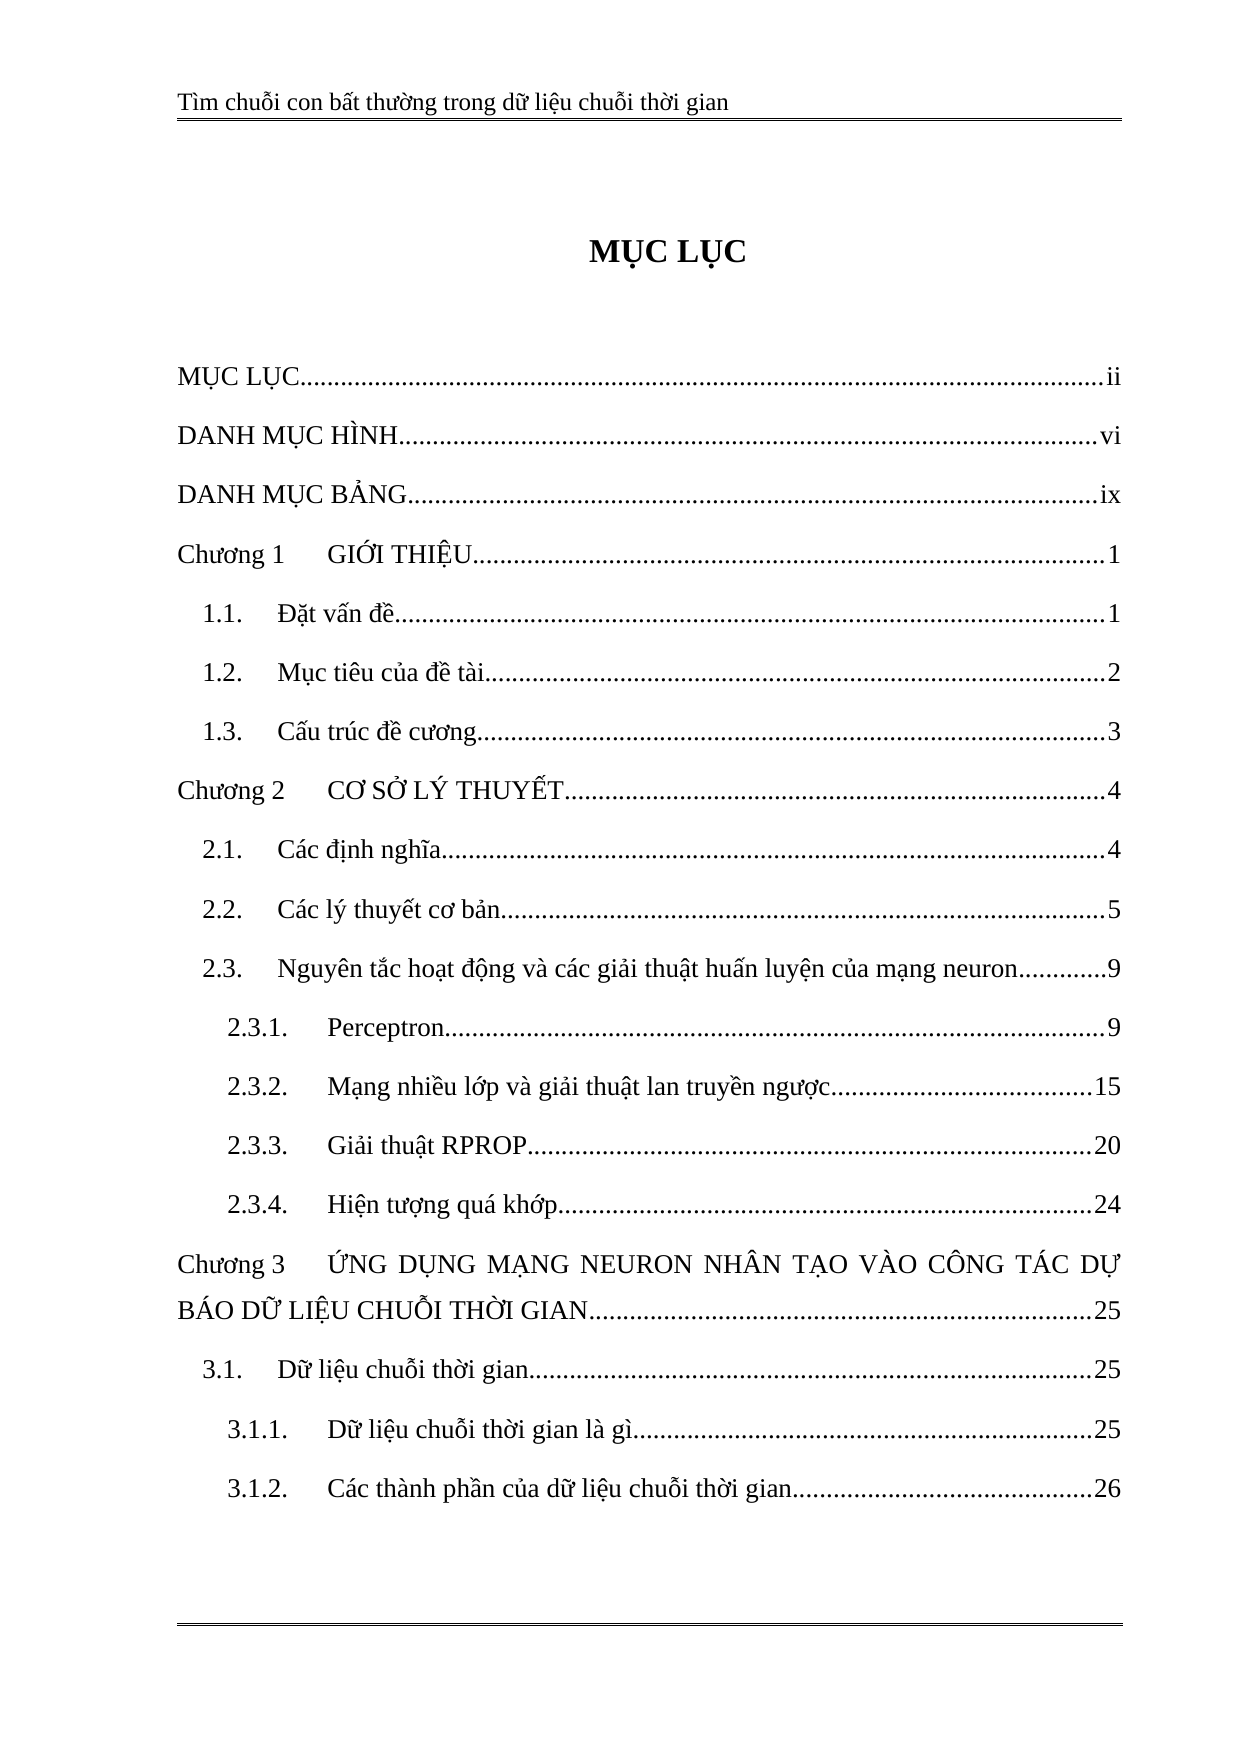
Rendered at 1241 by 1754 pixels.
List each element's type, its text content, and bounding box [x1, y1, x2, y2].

text 2.2. Các lý thuyết cơ bản 5 [202, 893, 1122, 924]
text DANH MỤC BẢNG ix [177, 479, 1122, 510]
text Chương 1 GIỚI THIỆU 1 [177, 538, 1122, 569]
subtitle MỤC LỤC [214, 231, 1122, 269]
text 3.1.2. Các thành phần của dữ liệu chuỗi thời gian 26 [227, 1472, 1122, 1503]
text 2.3.1. Perceptron 9 [227, 1011, 1122, 1042]
text 2.1. Các định nghĩa 4 [202, 834, 1122, 865]
text 2.3. Nguyên tắc hoạt động và các giải thuật huấn luyện của mạng neuron 9 [202, 952, 1122, 983]
text 1.3. Cấu trúc đề cương 3 [202, 715, 1122, 746]
text 3.1.1. Dữ liệu chuỗi thời gian là gì 25 [227, 1413, 1122, 1444]
text Chương 2 CƠ SỞ LÝ THUYẾT 4 [177, 774, 1122, 806]
text 3.1. Dữ liệu chuỗi thời gian 25 [202, 1354, 1122, 1385]
text 2.3.2. Mạng nhiều lớp và giải thuật lan truyền ngược 15 [227, 1070, 1122, 1101]
text MỤC LỤC ii [177, 360, 1122, 391]
text 1.2. Mục tiêu của đề tài 2 [202, 656, 1122, 687]
text Chương 3 ỨNG DỤNG MẠNG NEURON NHÂN TẠO VÀO CÔNG TÁC DỰ BÁO DỮ LIỆU CHUỖI THỜI GIAN 25 [177, 1248, 1122, 1326]
text 2.3.4. Hiện tượng quá khớp 24 [227, 1189, 1122, 1220]
text 2.3.3. Giải thuật RPROP 20 [227, 1129, 1122, 1161]
text DANH MỤC HÌNH vi [177, 419, 1122, 451]
text 1.1. Đặt vấn đề 1 [202, 597, 1122, 628]
